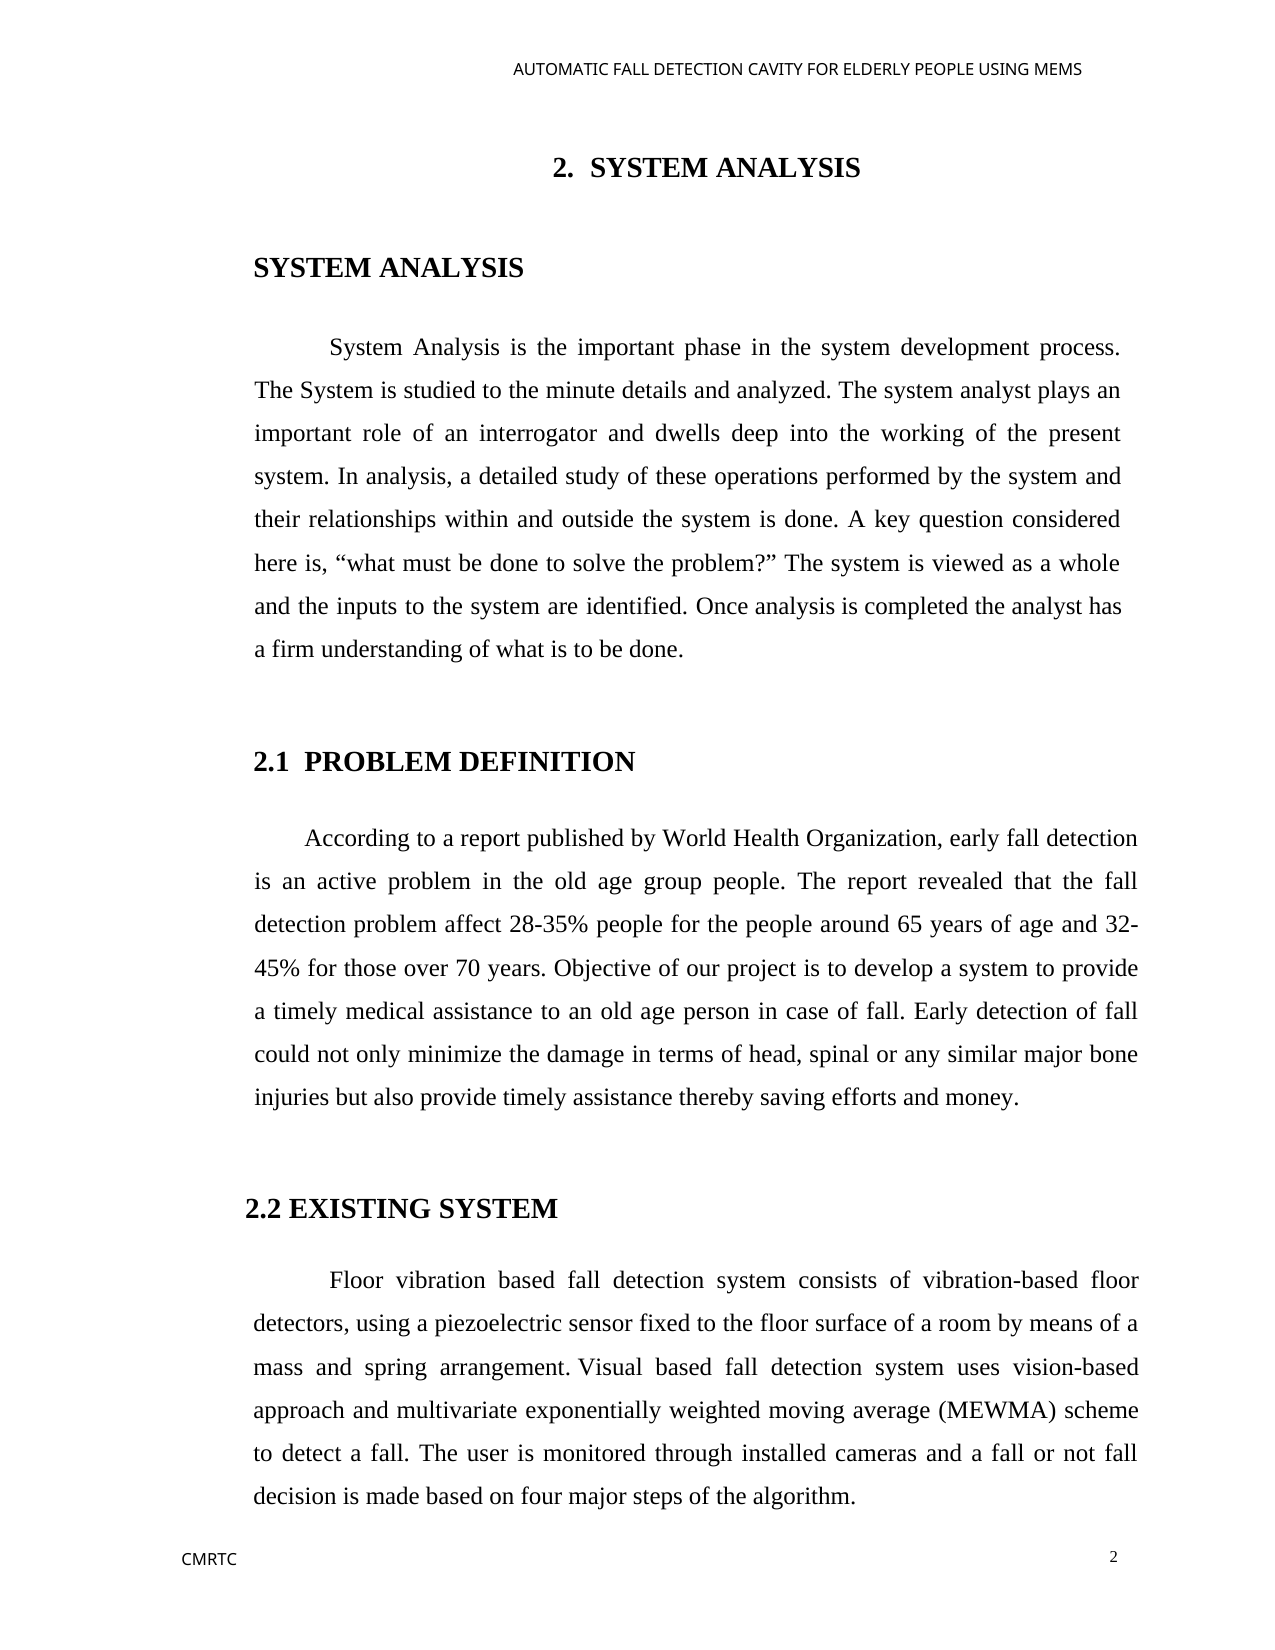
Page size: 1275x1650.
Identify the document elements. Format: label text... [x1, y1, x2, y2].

subtitle PROBLEM DEFINITION [253, 744, 1139, 778]
text According to a report published by World Health Organization, early fall detection is an active problem in the old age group people. The report revealed that the fall detection problem affect 28-35% people for the people around 65 years of age and 32-45% for those over 70 years. Objective of our project is to develop a system to provide a timely medical assistance to an old age person in case of fall. Early detection of fall could not only minimize the damage in terms of head, spinal or any similar major bone injuries but also provide timely assistance thereby saving efforts and money. [254, 823, 1139, 1111]
text SYSTEM ANALYSIS [253, 251, 1139, 284]
text Floor vibration based fall detection system consists of vibration-based floor detectors, using a piezoelectric sensor fixed to the floor surface of a room by means of a mass and spring arrangement. Visual based fall detection system uses vision-based approach and multivariate exponentially weighted moving average (MEWMA) scheme to detect a fall. The user is monitored through installed cameras and a fall or not fall decision is made based on four major steps of the algorithm. [253, 1265, 1139, 1510]
subtitle 2.2 EXISTING SYSTEM [179, 1191, 1139, 1224]
text System Analysis is the important phase in the system development process. The System is studied to the minute details and analyzed. The system analyst plays an important role of an interrogator and dwells deep into the working of the present system. In analysis, a detailed study of these operations performed by the system and their relationships within and outside the system is done. A key question considered here is, “what must be done to solve the problem?” The system is viewed as a whole and the inputs to the system are identified. Once analysis is completed the analyst has a firm understanding of what is to be done. [254, 332, 1122, 663]
subtitle SYSTEM ANALYSIS [552, 150, 1139, 183]
